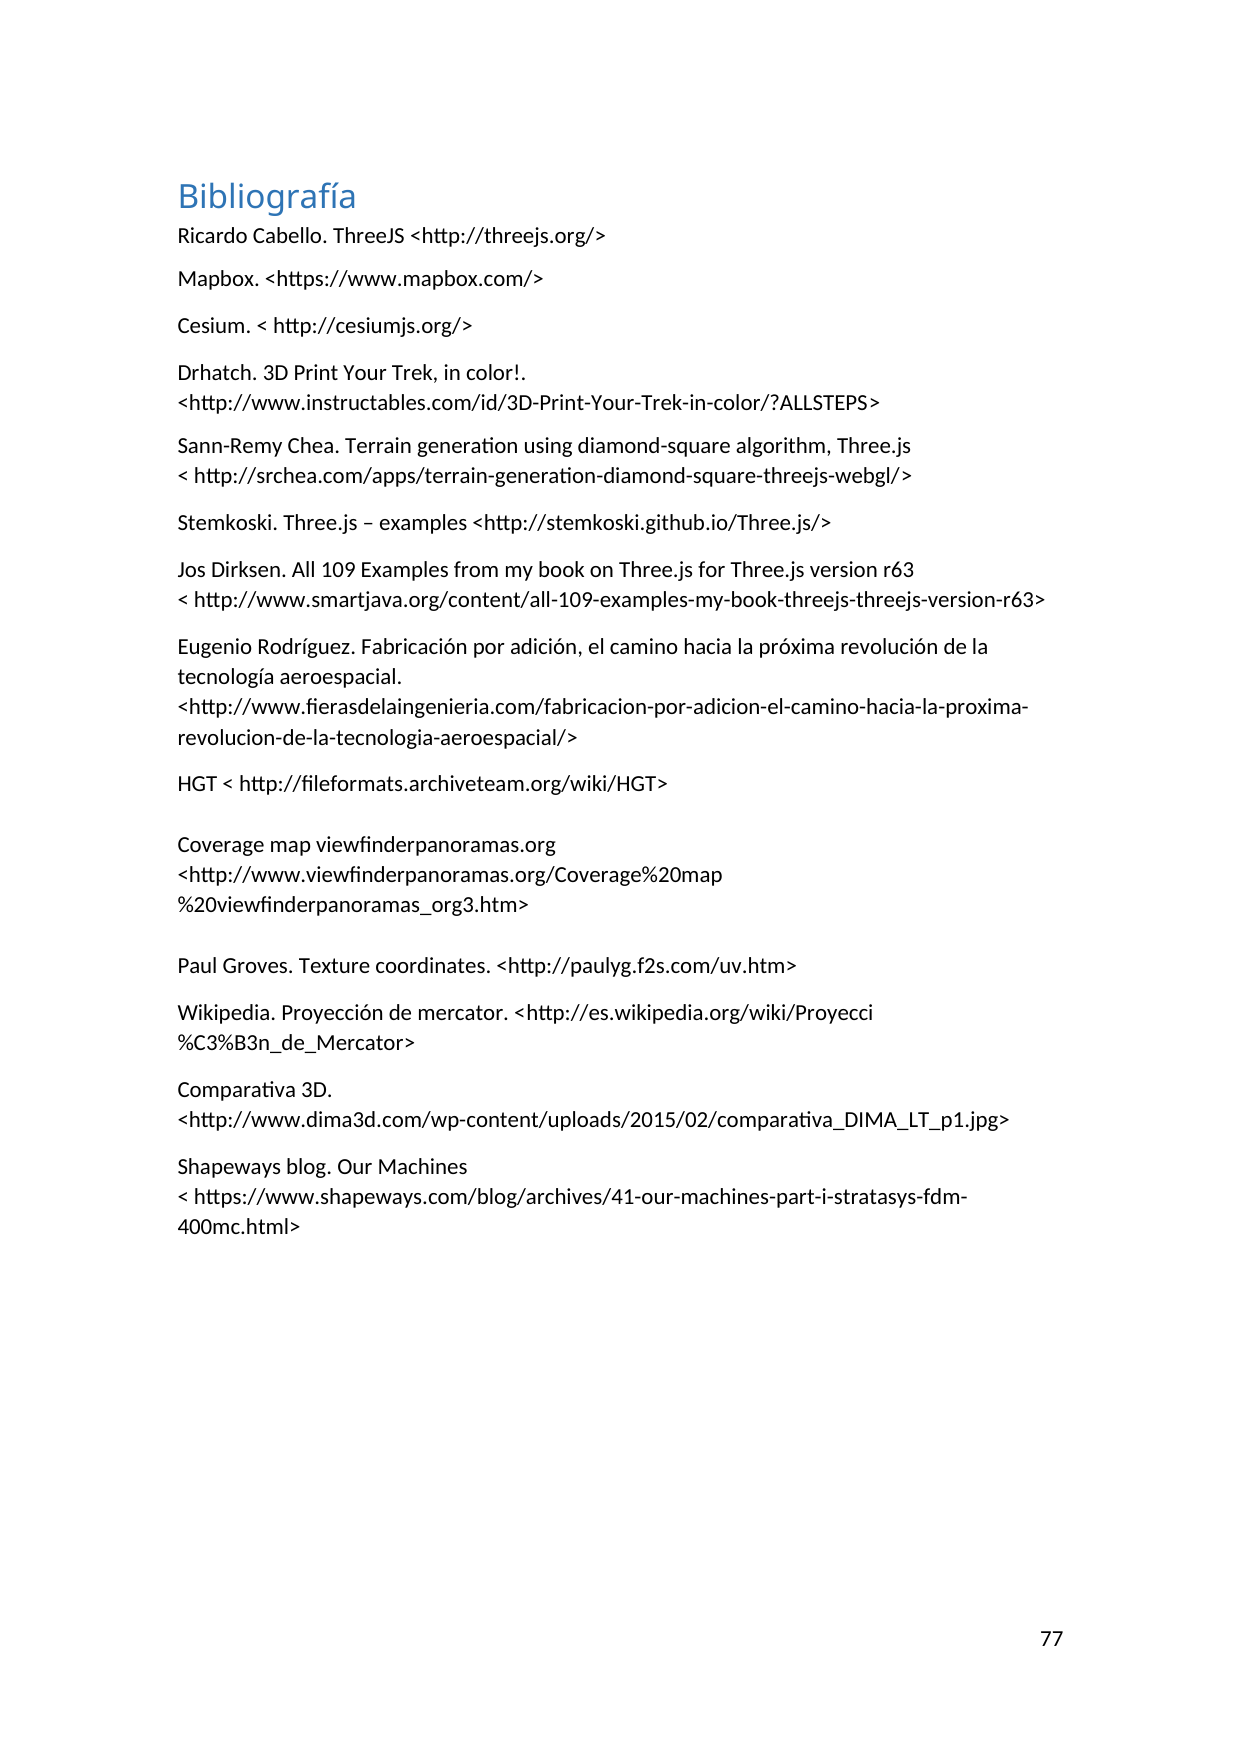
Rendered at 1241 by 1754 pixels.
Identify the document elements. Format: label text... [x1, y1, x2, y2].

text Sann-Remy Chea. Terrain generation using diamond-square algorithm, Three.js < http://srchea.com/apps/terrain-generation-diamond-square-threejs-webgl/> [177, 431, 1063, 489]
text Eugenio Rodríguez. Fabricación por adición, el camino hacia la próxima revolución de la tecnología aeroespacial. <http://www.fierasdelaingenieria.com/fabricacion-por-adicion-el-camino-hacia-la-proxima-revolucion-de-la-tecnologia-aeroespacial/> [177, 632, 1063, 751]
text Mapbox. <https://www.mapbox.com/> [177, 264, 1063, 292]
text Wikipedia. Proyección de mercator. <http://es.wikipedia.org/wiki/Proyecci%C3%B3n_de_Mercator> [177, 998, 1063, 1056]
list <http://www.viewfinderpanoramas.org/Coverage%20map%20viewfinderpanoramas_org3.htm> [177, 860, 1063, 918]
subtitle Bibliografía [177, 173, 1063, 218]
text Drhatch. 3D Print Your Trek, in color!. <http://www.instructables.com/id/3D-Print-Your-Trek-in-color/?ALLSTEPS> [177, 358, 1063, 416]
text Ricardo Cabello. ThreeJS <http://threejs.org/> [177, 222, 1063, 250]
list Paul Groves. Texture coordinates. <http://paulyg.f2s.com/uv.htm> [177, 951, 1063, 979]
text Comparativa 3D. <http://www.dima3d.com/wp-content/uploads/2015/02/comparativa_DIMA_LT_p1.jpg> [177, 1075, 1063, 1133]
list Coverage map viewfinderpanoramas.org [177, 830, 1063, 858]
list HGT < http://fileformats.archiveteam.org/wiki/HGT> [177, 769, 1063, 798]
text Shapeways blog. Our Machines < https://www.shapeways.com/blog/archives/41-our-machines-part-i-stratasys-fdm-400mc.html> [177, 1152, 1063, 1240]
text Stemkoski. Three.js – examples <http://stemkoski.github.io/Three.js/> [177, 508, 1063, 536]
text Jos Dirksen. All 109 Examples from my book on Three.js for Three.js version r63 < http://www.smartjava.org/content/all-109-examples-my-book-threejs-threejs-version-r63> [177, 555, 1063, 613]
text Cesium. < http://cesiumjs.org/> [177, 311, 1063, 339]
